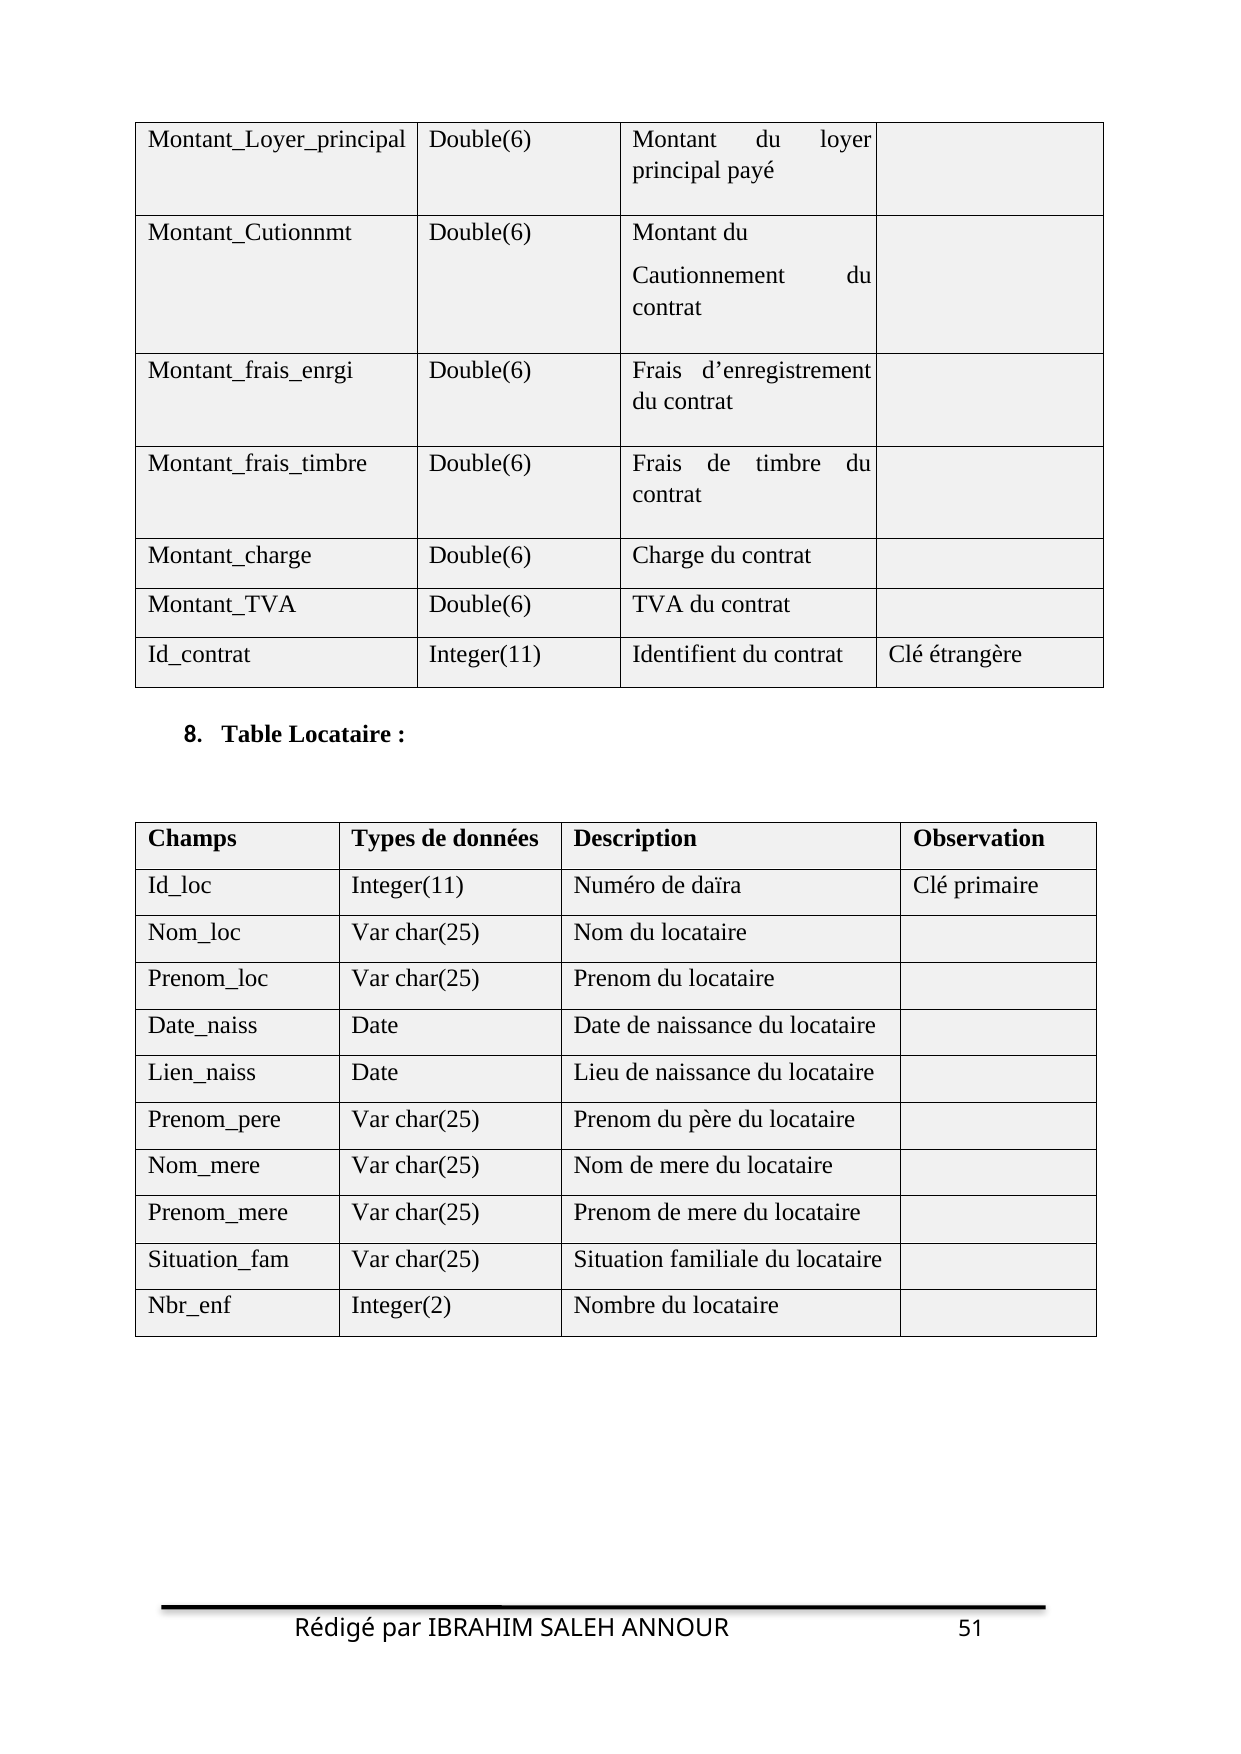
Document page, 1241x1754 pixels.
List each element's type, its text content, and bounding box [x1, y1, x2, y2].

table_header Champs [136, 823, 339, 868]
table_cell Clé primaire [901, 870, 1096, 915]
table_cell Nom de mere du locataire [562, 1150, 900, 1195]
table_cell Nom du locataire [562, 916, 900, 962]
table_cell Var char(25) [340, 1244, 561, 1289]
table_cell Montant du Cautionnement du contrat [621, 216, 876, 353]
table_cell Montant_Cutionnmt [136, 216, 417, 353]
table_cell [877, 589, 1103, 637]
table_cell Id_contrat [136, 638, 417, 687]
table_cell [901, 963, 1096, 1009]
table_header Observation [901, 823, 1096, 868]
table_cell [877, 354, 1103, 446]
table_cell Date [340, 1010, 561, 1055]
table_cell Prenom_loc [136, 963, 339, 1009]
table_cell Double(6) [418, 216, 573, 353]
table_cell Var char(25) [340, 963, 561, 1009]
table_cell Prenom du père du locataire [562, 1103, 900, 1149]
table_cell Lien_naiss [136, 1056, 339, 1102]
table_cell [901, 1010, 1096, 1055]
table_cell Numéro de daïra [562, 870, 900, 915]
table_cell [901, 1056, 1096, 1102]
table_cell Var char(25) [340, 1103, 561, 1149]
table_cell Id_loc [136, 870, 339, 915]
table_cell [573, 447, 620, 538]
table_cell Nombre du locataire [562, 1290, 900, 1336]
table_cell Double(6) [418, 447, 573, 538]
table_cell [901, 916, 1096, 962]
table_cell [901, 1150, 1096, 1195]
table_cell [901, 1103, 1096, 1149]
table_cell Prenom de mere du locataire [562, 1196, 900, 1242]
table_cell Double(6) [418, 123, 573, 215]
table_cell Lieu de naissance du locataire [562, 1056, 900, 1102]
table_cell Montant_charge [136, 539, 417, 588]
table_cell Nom_loc [136, 916, 339, 962]
table_cell Date_naiss [136, 1010, 339, 1055]
table_header Description [562, 823, 900, 868]
table_cell Double(6) [418, 354, 573, 446]
table_cell [901, 1290, 1096, 1336]
table_cell Prenom_pere [136, 1103, 339, 1149]
table_cell [573, 123, 620, 215]
table_cell Montant du loyer principal payé [621, 123, 876, 215]
table_cell Identifient du contrat [621, 638, 876, 687]
table_cell Situation familiale du locataire [562, 1244, 900, 1289]
table_cell Prenom du locataire [562, 963, 900, 1009]
table_cell [877, 447, 1103, 538]
table_cell [877, 216, 1103, 353]
table_cell Montant_frais_enrgi [136, 354, 417, 446]
table_cell Nbr_enf [136, 1290, 339, 1336]
table_cell Charge du contrat [621, 539, 876, 588]
table_cell Prenom_mere [136, 1196, 339, 1242]
table_cell Integer(11) [340, 870, 561, 915]
table_cell Situation_fam [136, 1244, 339, 1289]
table_cell Montant_TVA [136, 589, 417, 637]
table_cell Frais de timbre du contrat [621, 447, 876, 538]
table_cell Var char(25) [340, 916, 561, 962]
table_cell Montant_frais_timbre [136, 447, 417, 538]
table_cell Integer(2) [340, 1290, 561, 1336]
table_cell [877, 539, 1103, 588]
table_cell [573, 638, 620, 687]
table_cell Date de naissance du locataire [562, 1010, 900, 1055]
table_cell Nom_mere [136, 1150, 339, 1195]
table_cell Frais d’enregistrement du contrat [621, 354, 876, 446]
table_header Types de données [340, 823, 561, 868]
table_cell Integer(11) [418, 638, 573, 687]
table_cell [573, 589, 620, 637]
table_cell [573, 539, 620, 588]
table_cell Clé étrangère [877, 638, 1103, 687]
table_cell [573, 216, 620, 353]
table_cell Double(6) [418, 539, 573, 588]
table_cell Montant_Loyer_principal [136, 123, 417, 215]
table_cell Double(6) [418, 589, 573, 637]
list Table Locataire : [183, 719, 1115, 749]
table_cell TVA du contrat [621, 589, 876, 637]
table_cell Date [340, 1056, 561, 1102]
table_cell Var char(25) [340, 1150, 561, 1195]
table_cell [901, 1244, 1096, 1289]
table_cell Var char(25) [340, 1196, 561, 1242]
table_cell [877, 123, 1103, 215]
table_cell [573, 354, 620, 446]
table_cell [901, 1196, 1096, 1242]
